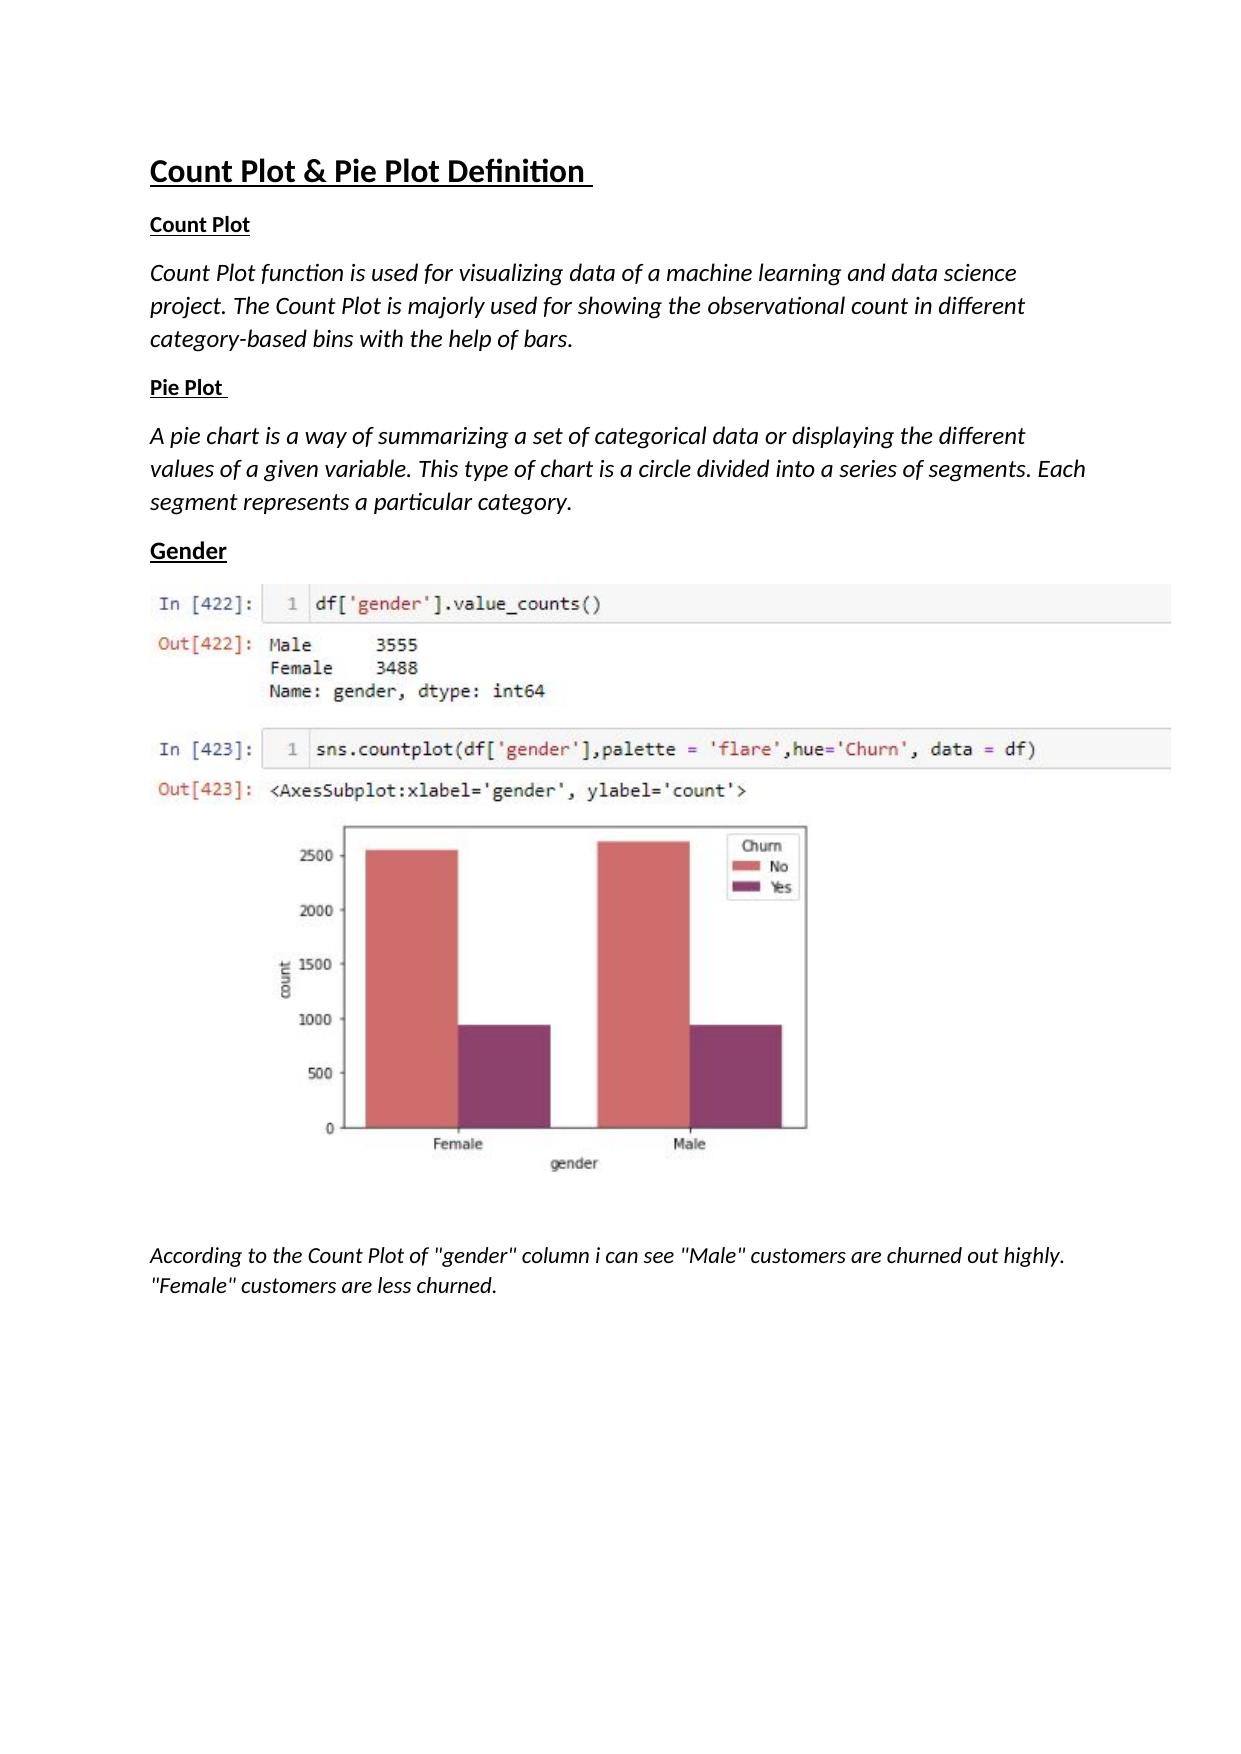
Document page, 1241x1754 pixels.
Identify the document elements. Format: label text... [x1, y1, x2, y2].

text Count Plot function is used for visualizing data of a machine learning and data science project. The Count Plot is majorly used for showing the observational count in different category-based bins with the help of bars. [150, 257, 1090, 354]
subtitle According to the Count Plot of "gender" column i can see "Male" customers are churned out highly. "Female" customers are less churned. [150, 1241, 1090, 1299]
text Count Plot [150, 211, 1090, 239]
picture [150, 584, 1172, 1192]
text A pie chart is a way of summarizing a set of categorical data or displaying the different values of a given variable. This type of chart is a circle divided into a series of segments. Each segment represents a particular category. [150, 420, 1090, 516]
text Count Plot & Pie Plot Definition [150, 150, 1090, 191]
text Pie Plot [150, 373, 1090, 401]
text Gender [150, 535, 1090, 566]
